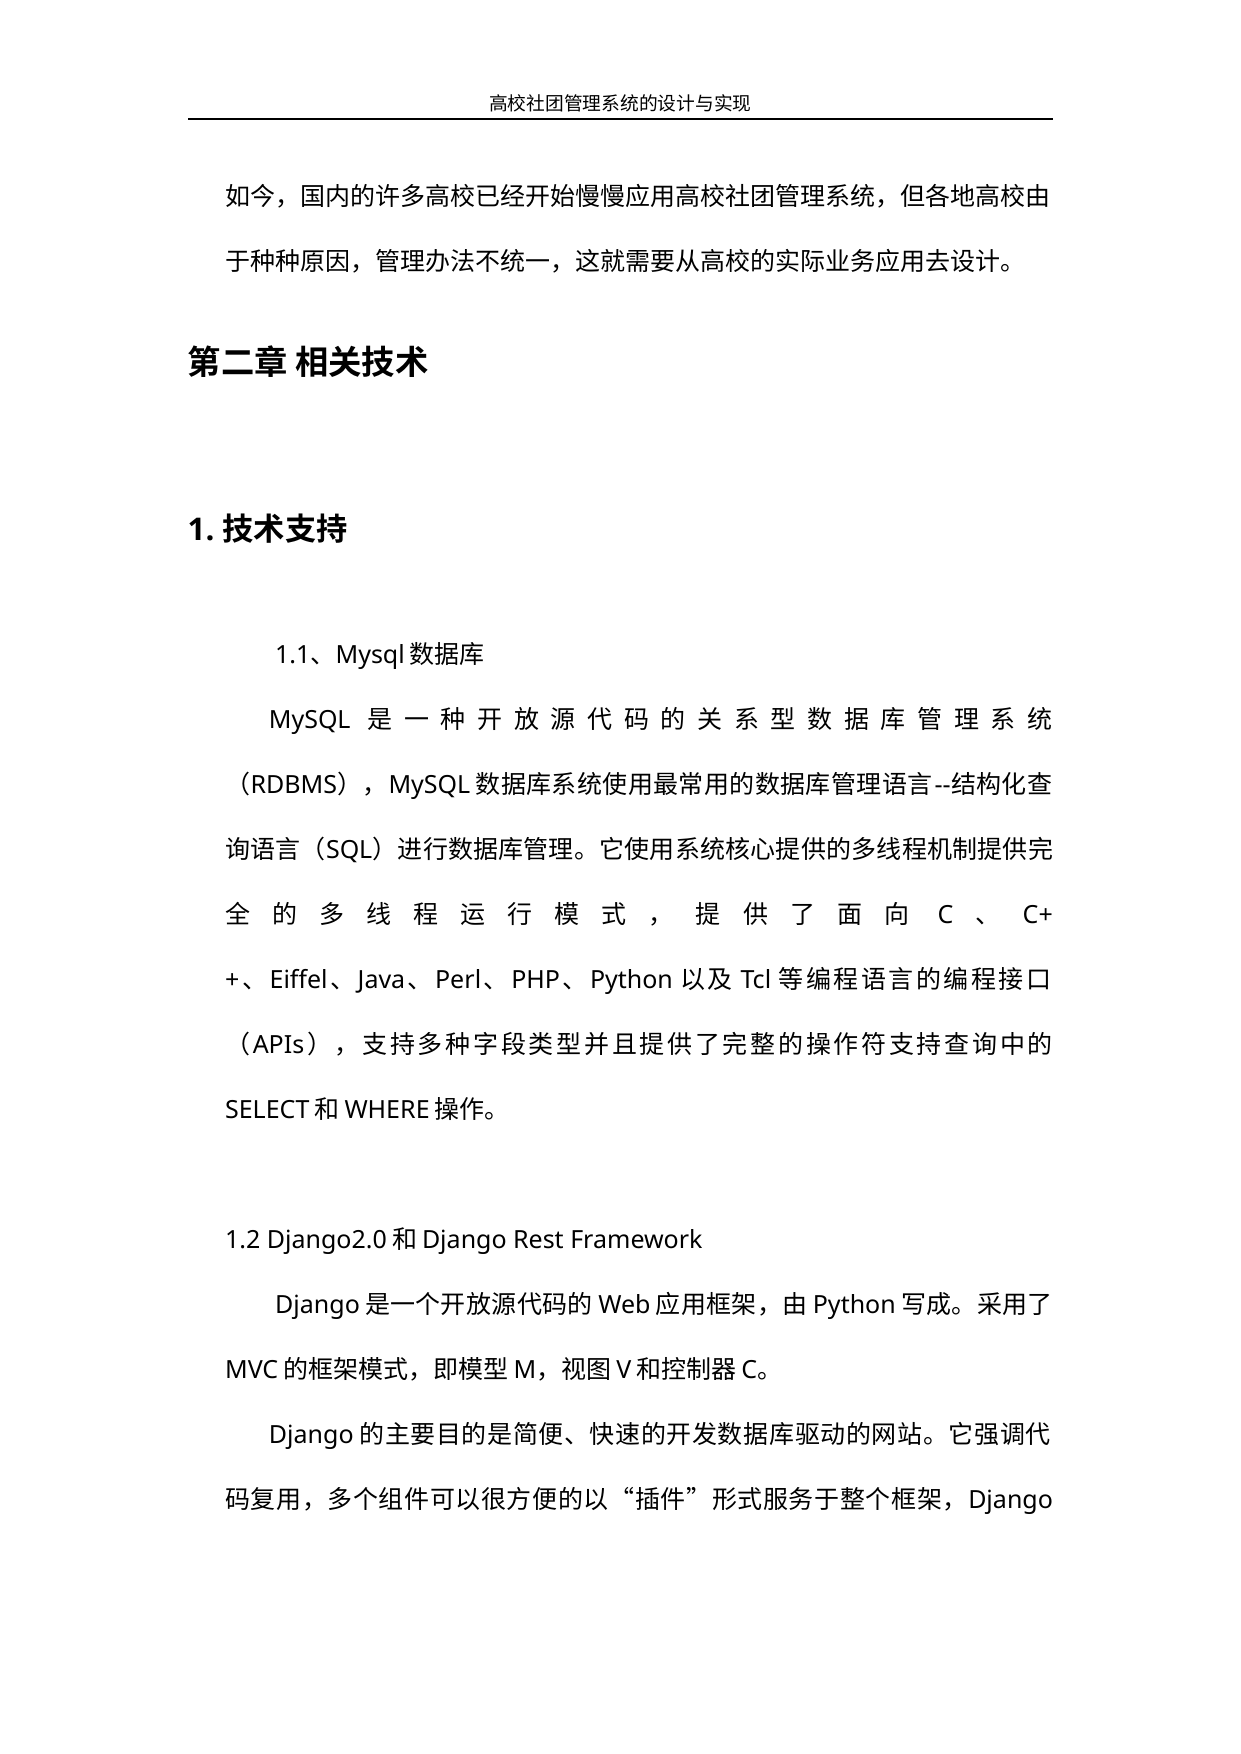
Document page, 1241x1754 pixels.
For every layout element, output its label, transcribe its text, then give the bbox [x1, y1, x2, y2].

text Django是一个开放源代码的Web应用框架，由Python写成。采用了MVC的框架模式，即模型M，视图V和控制器C。 [225, 1270, 1053, 1400]
text MySQL是一种开放源代码的关系型数据库管理系统（RDBMS），MySQL数据库系统使用最常用的数据库管理语言--结构化查询语言（SQL）进行数据库管理。它使用系统核心提供的多线程机制提供完全的多线程运行模式，提供了面向C、C++、Eiffel、Java、Perl、PHP、Python以及Tcl等编程语言的编程接口（APIs），支持多种字段类型并且提供了完整的操作符支持查询中的SELECT和WHERE操作。 [225, 685, 1053, 1140]
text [225, 1400, 1053, 1530]
text 1.1、Mysql数据库 [225, 620, 1053, 685]
subtitle 1. 技术支持 [187, 495, 1053, 560]
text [225, 162, 1053, 292]
text 1.2 Django2.0和Django Rest Framework [187, 1205, 1053, 1270]
subtitle 第二章 相关技术 [187, 327, 1053, 392]
